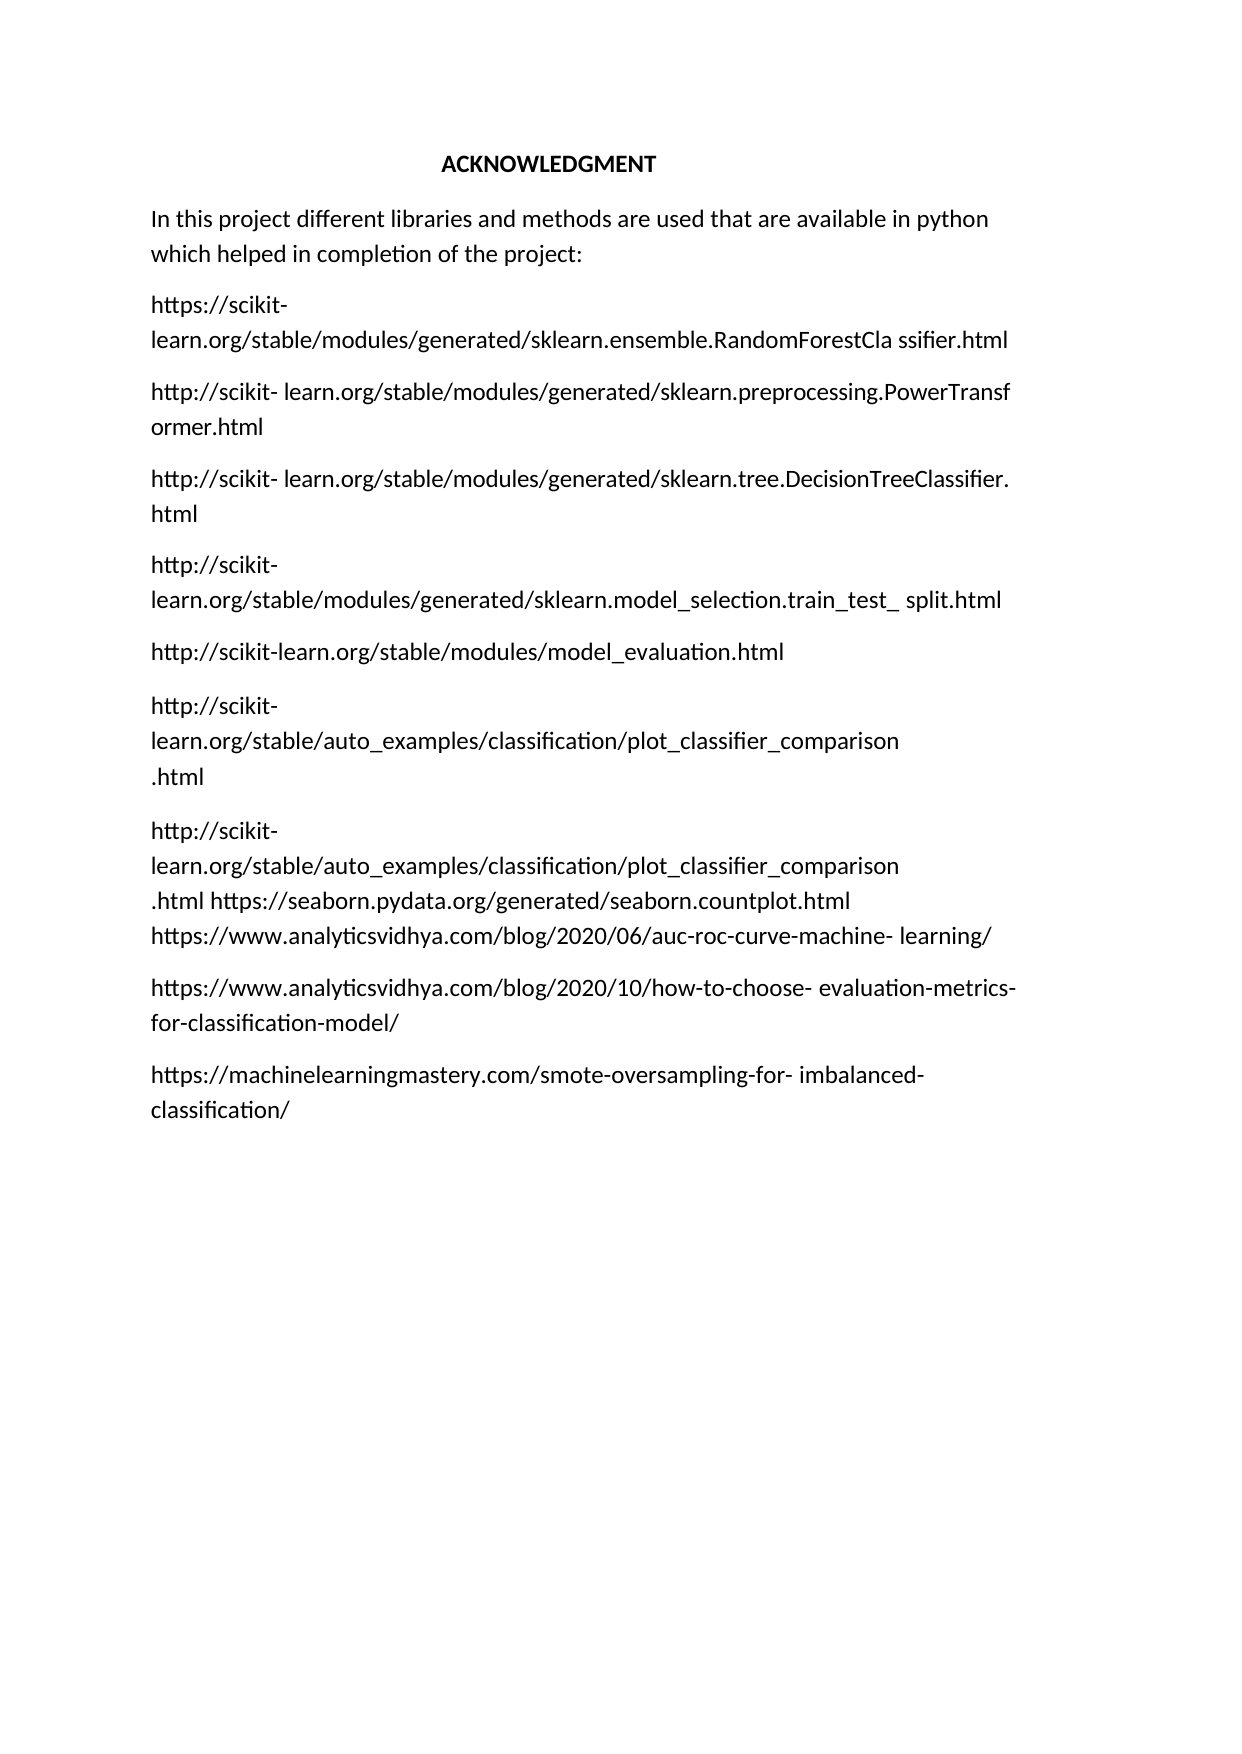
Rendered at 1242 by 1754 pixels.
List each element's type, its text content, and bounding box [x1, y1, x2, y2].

text https://scikit- learn.org/stable/modules/generated/sklearn.ensemble.RandomForestCla ssifier.html [151, 289, 1020, 355]
text http://scikit-learn.org/stable/modules/model_evaluation.html [151, 636, 1020, 666]
text http://scikit- learn.org/stable/auto_examples/classification/plot_classifier_comparison [151, 690, 1020, 756]
text http://scikit- learn.org/stable/modules/generated/sklearn.tree.DecisionTreeClassifier. html [151, 463, 1020, 528]
text https://www.analyticsvidhya.com/blog/2020/06/auc-roc-curve-machine- learning/ [151, 920, 1020, 951]
text .html https://seaborn.pydata.org/generated/seaborn.countplot.html [151, 885, 1020, 916]
text http://scikit- learn.org/stable/modules/generated/sklearn.preprocessing.PowerTransf ormer.html [151, 376, 1020, 442]
text http://scikit- learn.org/stable/auto_examples/classification/plot_classifier_comparison [151, 815, 1020, 881]
text In this project different libraries and methods are used that are available in python which helped in completion of the project: [151, 203, 1020, 268]
text .html [151, 761, 1020, 792]
subtitle ACKNOWLEDGMENT [441, 148, 1020, 179]
text http://scikit- learn.org/stable/modules/generated/sklearn.model_selection.train_test_ split.html [151, 549, 1020, 615]
text https://www.analyticsvidhya.com/blog/2020/10/how-to-choose- evaluation-metrics-for-classification-model/ [151, 972, 1020, 1037]
text https://machinelearningmastery.com/smote-oversampling-for- imbalanced-classification/ [151, 1059, 1020, 1124]
